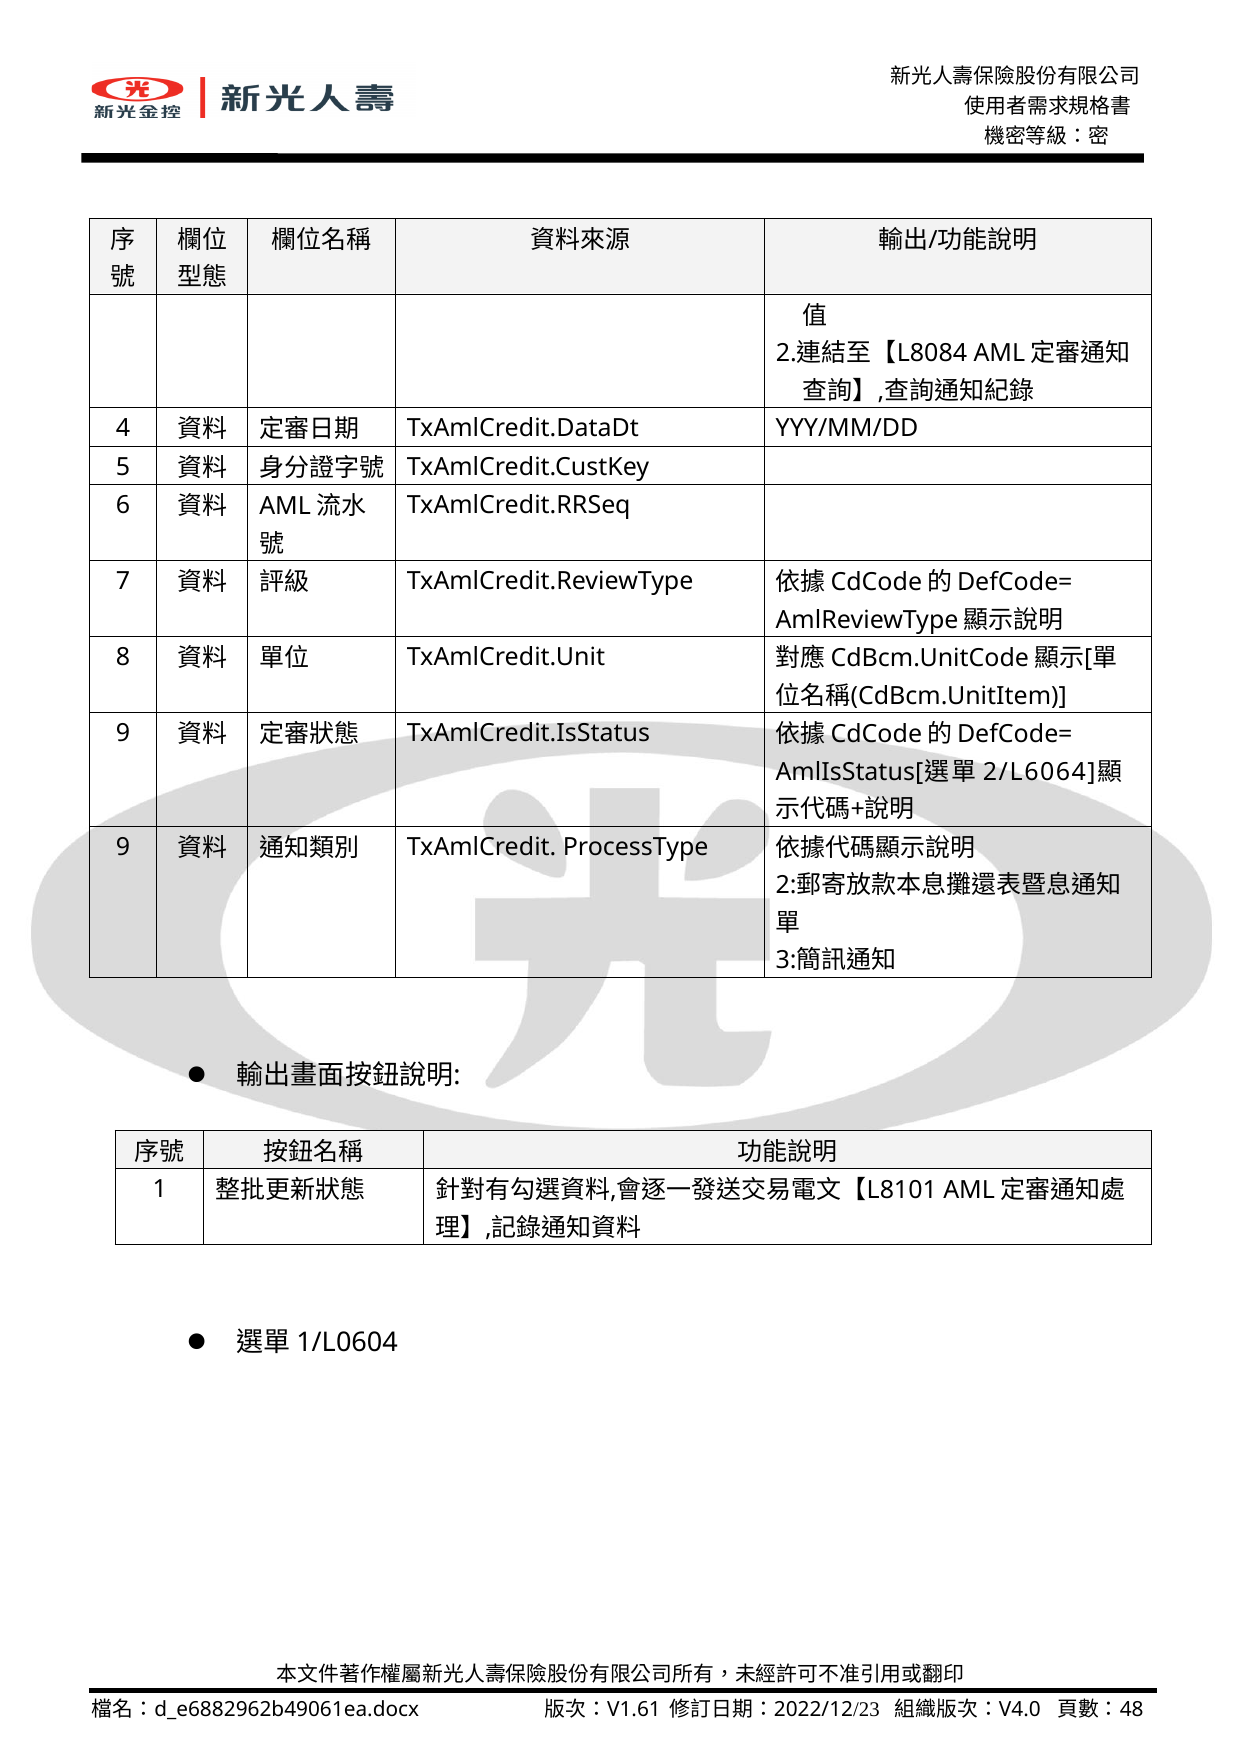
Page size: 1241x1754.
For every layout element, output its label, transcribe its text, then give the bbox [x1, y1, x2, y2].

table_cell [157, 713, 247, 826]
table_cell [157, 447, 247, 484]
list 選單1/L0604 [186, 1320, 1152, 1360]
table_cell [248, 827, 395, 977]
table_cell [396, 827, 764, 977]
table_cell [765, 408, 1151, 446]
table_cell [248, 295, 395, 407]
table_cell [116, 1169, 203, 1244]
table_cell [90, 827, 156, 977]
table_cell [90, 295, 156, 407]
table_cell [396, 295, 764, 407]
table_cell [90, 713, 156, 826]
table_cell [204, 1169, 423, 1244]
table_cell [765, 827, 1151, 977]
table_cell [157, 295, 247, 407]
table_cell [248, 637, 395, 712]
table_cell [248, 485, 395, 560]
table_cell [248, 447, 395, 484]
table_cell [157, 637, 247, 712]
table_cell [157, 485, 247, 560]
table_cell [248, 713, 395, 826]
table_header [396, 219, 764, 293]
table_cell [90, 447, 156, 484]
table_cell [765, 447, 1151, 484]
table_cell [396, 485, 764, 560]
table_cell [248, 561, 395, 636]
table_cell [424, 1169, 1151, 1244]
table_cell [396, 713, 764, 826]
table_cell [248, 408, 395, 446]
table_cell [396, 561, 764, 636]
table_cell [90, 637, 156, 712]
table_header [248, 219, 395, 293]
picture [91, 61, 417, 118]
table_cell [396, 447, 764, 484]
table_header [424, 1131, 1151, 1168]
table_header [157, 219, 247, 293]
list 輸出畫面按鈕說明: [186, 1053, 1152, 1092]
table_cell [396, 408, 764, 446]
picture [25, 713, 1215, 1166]
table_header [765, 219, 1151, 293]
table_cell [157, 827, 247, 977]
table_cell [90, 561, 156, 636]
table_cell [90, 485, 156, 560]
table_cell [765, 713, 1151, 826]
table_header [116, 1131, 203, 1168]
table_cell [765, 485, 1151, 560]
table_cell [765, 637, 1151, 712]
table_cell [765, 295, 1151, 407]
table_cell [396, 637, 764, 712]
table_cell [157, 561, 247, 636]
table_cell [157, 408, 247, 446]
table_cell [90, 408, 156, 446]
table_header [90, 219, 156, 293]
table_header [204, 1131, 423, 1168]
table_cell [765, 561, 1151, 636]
